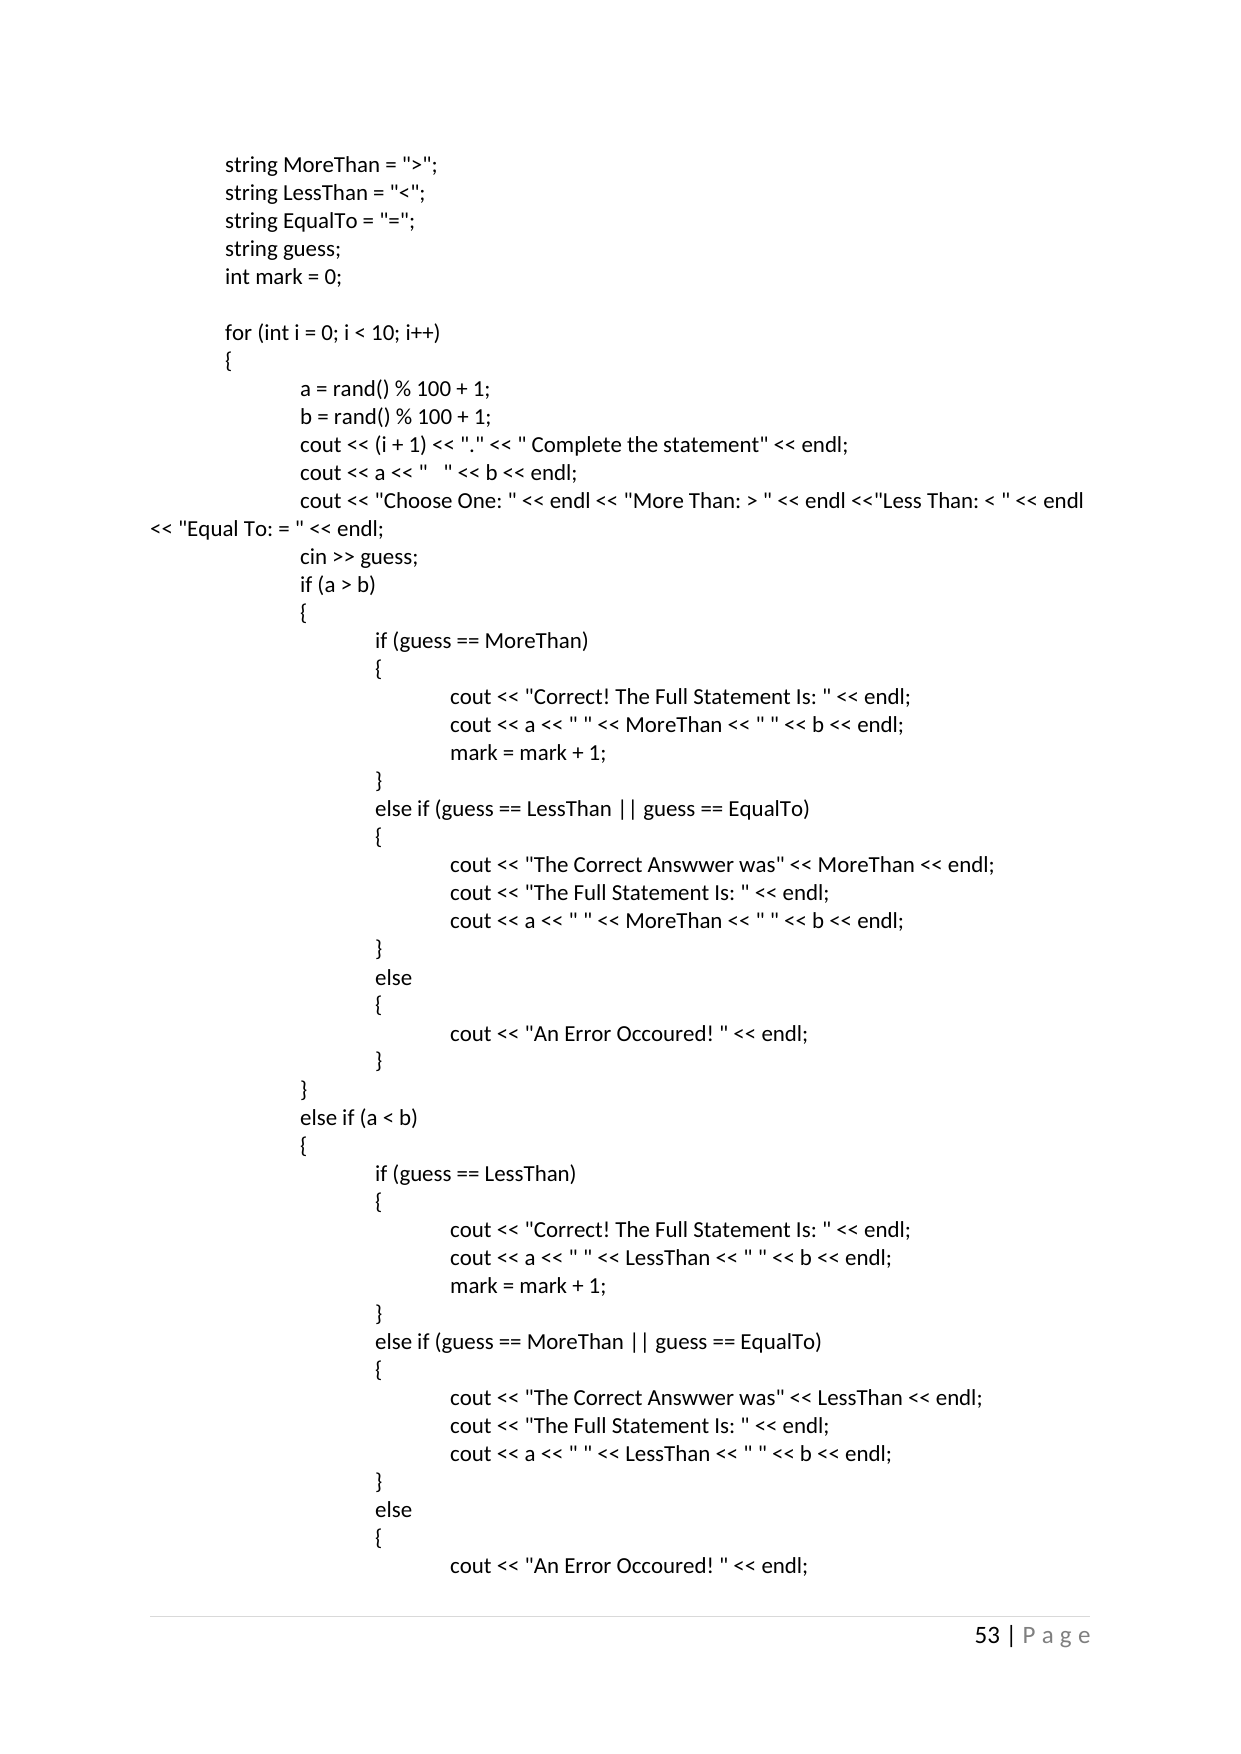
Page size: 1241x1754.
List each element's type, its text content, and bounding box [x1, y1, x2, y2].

text cin >> guess; [150, 542, 1090, 570]
text string LessThan = "<"; [150, 178, 1090, 206]
text { [150, 1131, 1090, 1159]
text } [150, 1075, 1090, 1103]
text int mark = 0; [150, 262, 1090, 290]
text if (guess == LessThan) [150, 1159, 1090, 1187]
text mark = mark + 1; [150, 1271, 1090, 1299]
text cout << "Correct! The Full Statement Is: " << endl; [150, 682, 1090, 710]
text else if (guess == LessThan || guess == EqualTo) [150, 794, 1090, 822]
text cout << a << " " << MoreThan << " " << b << endl; [150, 710, 1090, 738]
text cout << "Choose One: " << endl << "More Than: > " << endl <<"Less Than: < " << endl << "Equal To: = " << endl; [150, 486, 1090, 542]
text cout << "Correct! The Full Statement Is: " << endl; [150, 1215, 1090, 1243]
text { [150, 1523, 1090, 1551]
text { [150, 654, 1090, 682]
text else if (guess == MoreThan || guess == EqualTo) [150, 1327, 1090, 1355]
text { [150, 598, 1090, 626]
text { [150, 1187, 1090, 1215]
text cout << (i + 1) << "." << " Complete the statement" << endl; [150, 430, 1090, 458]
text { [150, 346, 1090, 374]
text cout << "The Correct Answwer was" << MoreThan << endl; [150, 851, 1090, 878]
text string guess; [150, 234, 1090, 262]
text cout << "The Full Statement Is: " << endl; [150, 878, 1090, 907]
text } [150, 1299, 1090, 1327]
text { [150, 822, 1090, 851]
text cout << "The Full Statement Is: " << endl; [150, 1411, 1090, 1439]
text else if (a < b) [150, 1103, 1090, 1131]
text mark = mark + 1; [150, 738, 1090, 766]
text cout << "An Error Occoured! " << endl; [150, 1019, 1090, 1047]
text cout << a << " " << LessThan << " " << b << endl; [150, 1439, 1090, 1467]
text a = rand() % 100 + 1; [150, 374, 1090, 402]
text else [150, 1495, 1090, 1523]
text cout << "An Error Occoured! " << endl; [150, 1551, 1090, 1579]
text cout << a << " " << MoreThan << " " << b << endl; [150, 907, 1090, 934]
text } [150, 1047, 1090, 1075]
text b = rand() % 100 + 1; [150, 402, 1090, 430]
text for (int i = 0; i < 10; i++) [150, 318, 1090, 346]
text } [150, 766, 1090, 794]
text else [150, 963, 1090, 991]
text } [150, 1467, 1090, 1495]
text { [150, 991, 1090, 1019]
text cout << "The Correct Answwer was" << LessThan << endl; [150, 1383, 1090, 1411]
text string MoreThan = ">"; [150, 150, 1090, 178]
text string EqualTo = "="; [150, 206, 1090, 234]
text if (guess == MoreThan) [150, 626, 1090, 654]
text if (a > b) [150, 570, 1090, 598]
text cout << a << " " << LessThan << " " << b << endl; [150, 1243, 1090, 1271]
text cout << a << " " << b << endl; [150, 458, 1090, 486]
text { [150, 1355, 1090, 1383]
text } [150, 934, 1090, 963]
